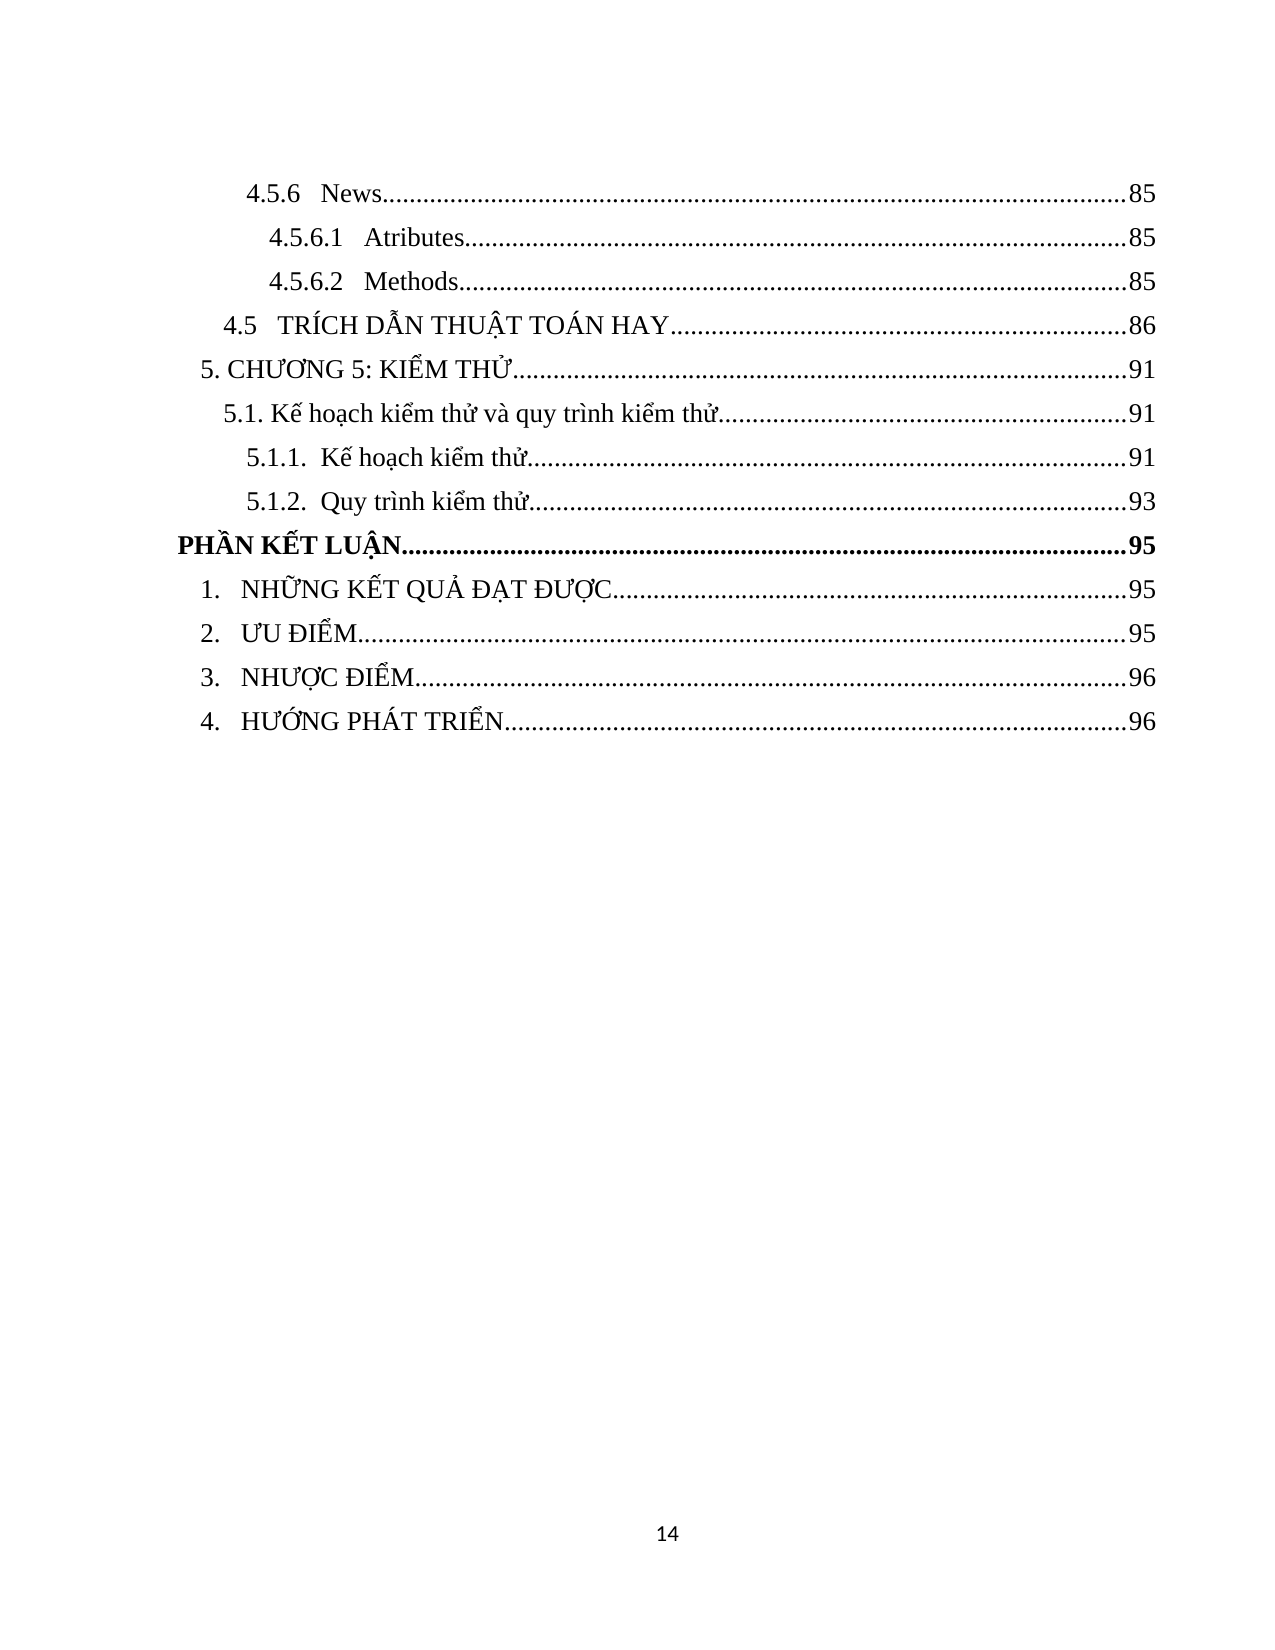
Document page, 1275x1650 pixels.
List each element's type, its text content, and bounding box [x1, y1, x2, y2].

text 4.5.6.1 Atributes 85 [269, 221, 1157, 252]
text 4. HƯỚNG PHÁT TRIỂN 96 [200, 705, 1157, 736]
text 4.5 TRÍCH DẪN THUẬT TOÁN HAY 86 [223, 309, 1157, 340]
text 4.5.6 News 85 [246, 177, 1157, 208]
text 5.1.1. Kế hoạch kiểm thử 91 [246, 441, 1157, 472]
text 1. NHỮNG KẾT QUẢ ĐẠT ĐƯỢC 95 [200, 573, 1157, 604]
text PHẦN KẾT LUẬN 95 [177, 529, 1157, 560]
text 5.1. Kế hoạch kiểm thử và quy trình kiểm thử 91 [223, 397, 1157, 428]
text 5. CHƯƠNG 5: KIỂM THỬ 91 [200, 353, 1157, 384]
text 2. ƯU ĐIỂM 95 [200, 617, 1157, 648]
text 4.5.6.2 Methods 85 [269, 265, 1157, 296]
text 5.1.2. Quy trình kiểm thử 93 [246, 485, 1157, 516]
text 3. NHƯỢC ĐIỂM 96 [200, 661, 1157, 692]
